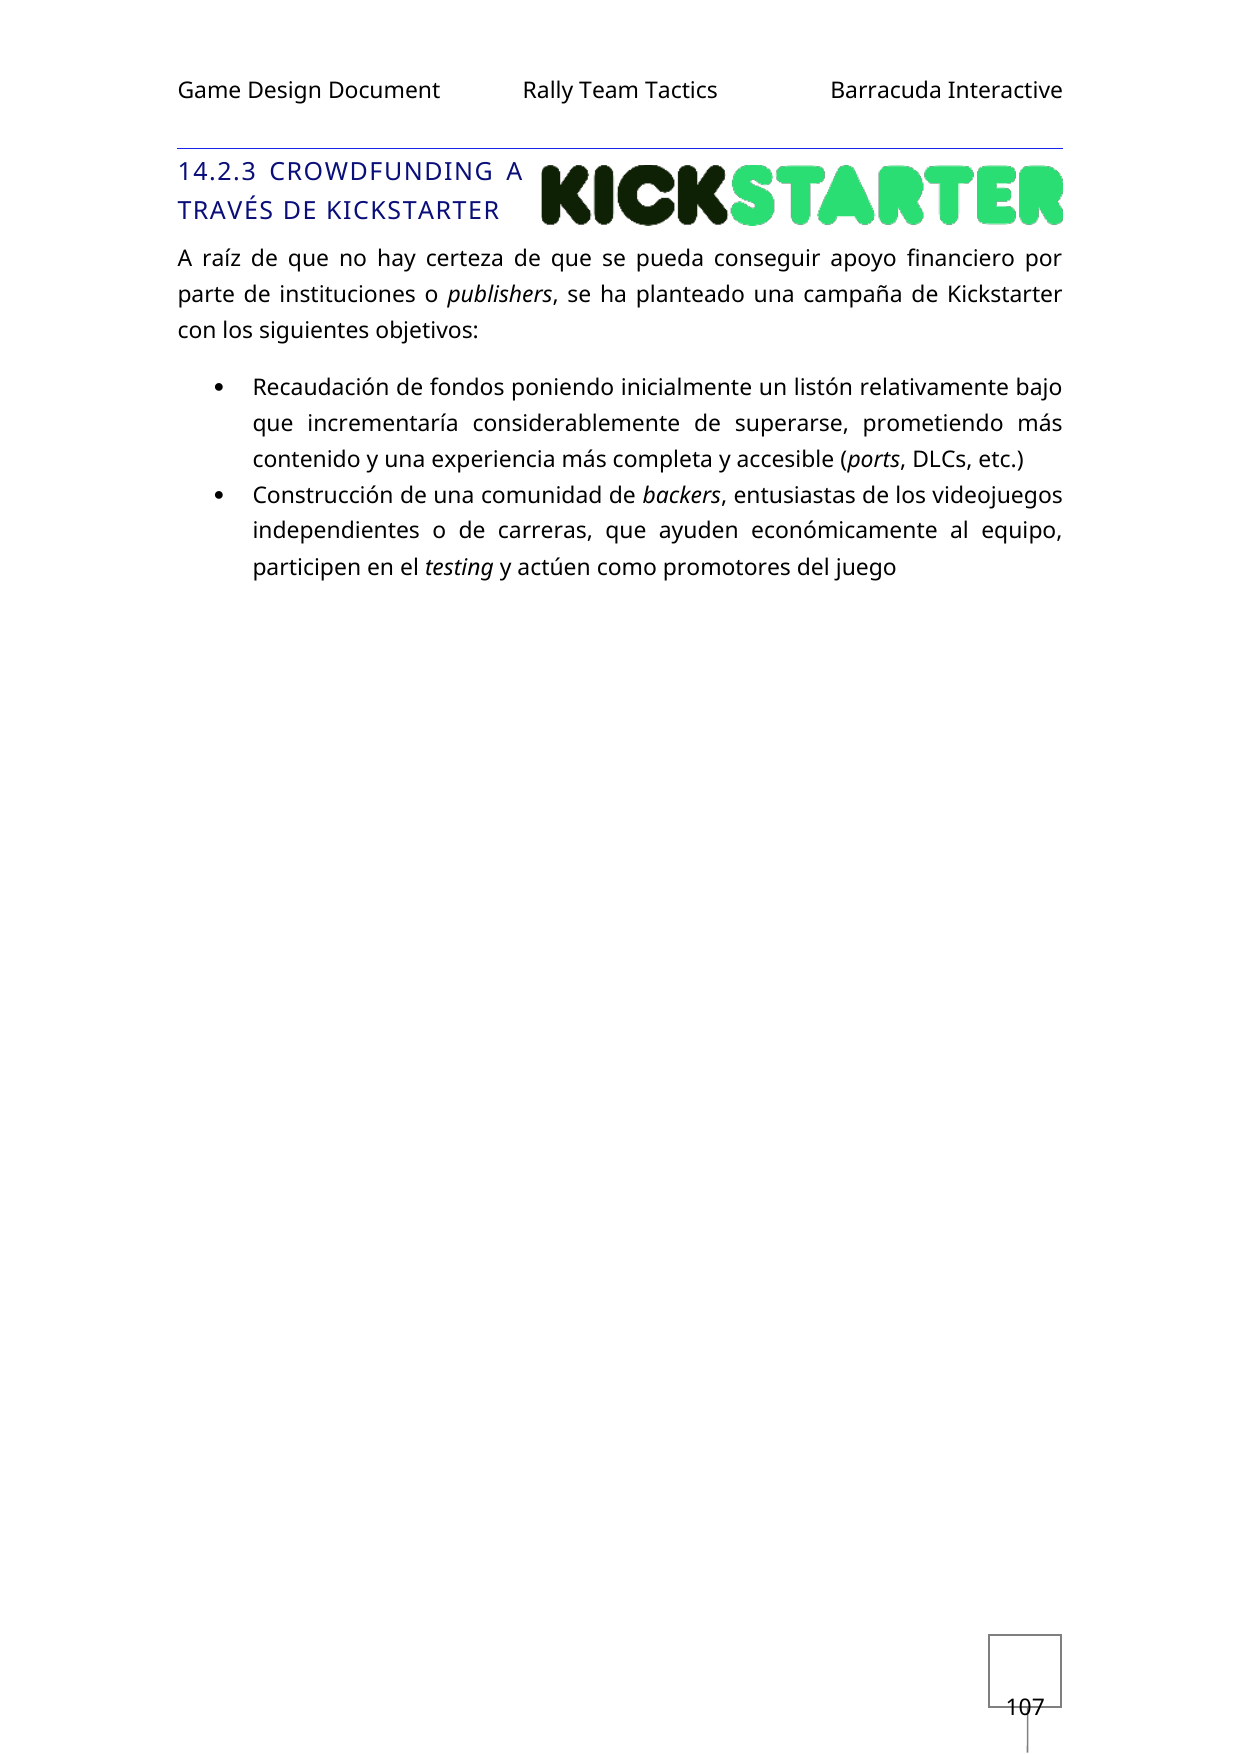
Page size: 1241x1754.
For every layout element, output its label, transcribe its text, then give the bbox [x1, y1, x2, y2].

picture [541, 165, 1063, 226]
list Construcción de una comunidad de backers, entusiastas de los videojuegos independientes o de carreras, que ayuden económicamente al equipo, participen en el testing y actúen como promotores del juego [215, 478, 1063, 582]
list Recaudación de fondos poniendo inicialmente un listón relativamente bajo que incrementaría considerablemente de superarse, prometiendo más contenido y una experiencia más completa y accesible (ports, DLCs, etc.) [215, 371, 1063, 474]
text A raíz de que no hay certeza de que se pueda conseguir apoyo financiero por parte de instituciones o publishers, se ha planteado una campaña de Kickstarter con los siguientes objetivos: [177, 242, 1063, 345]
